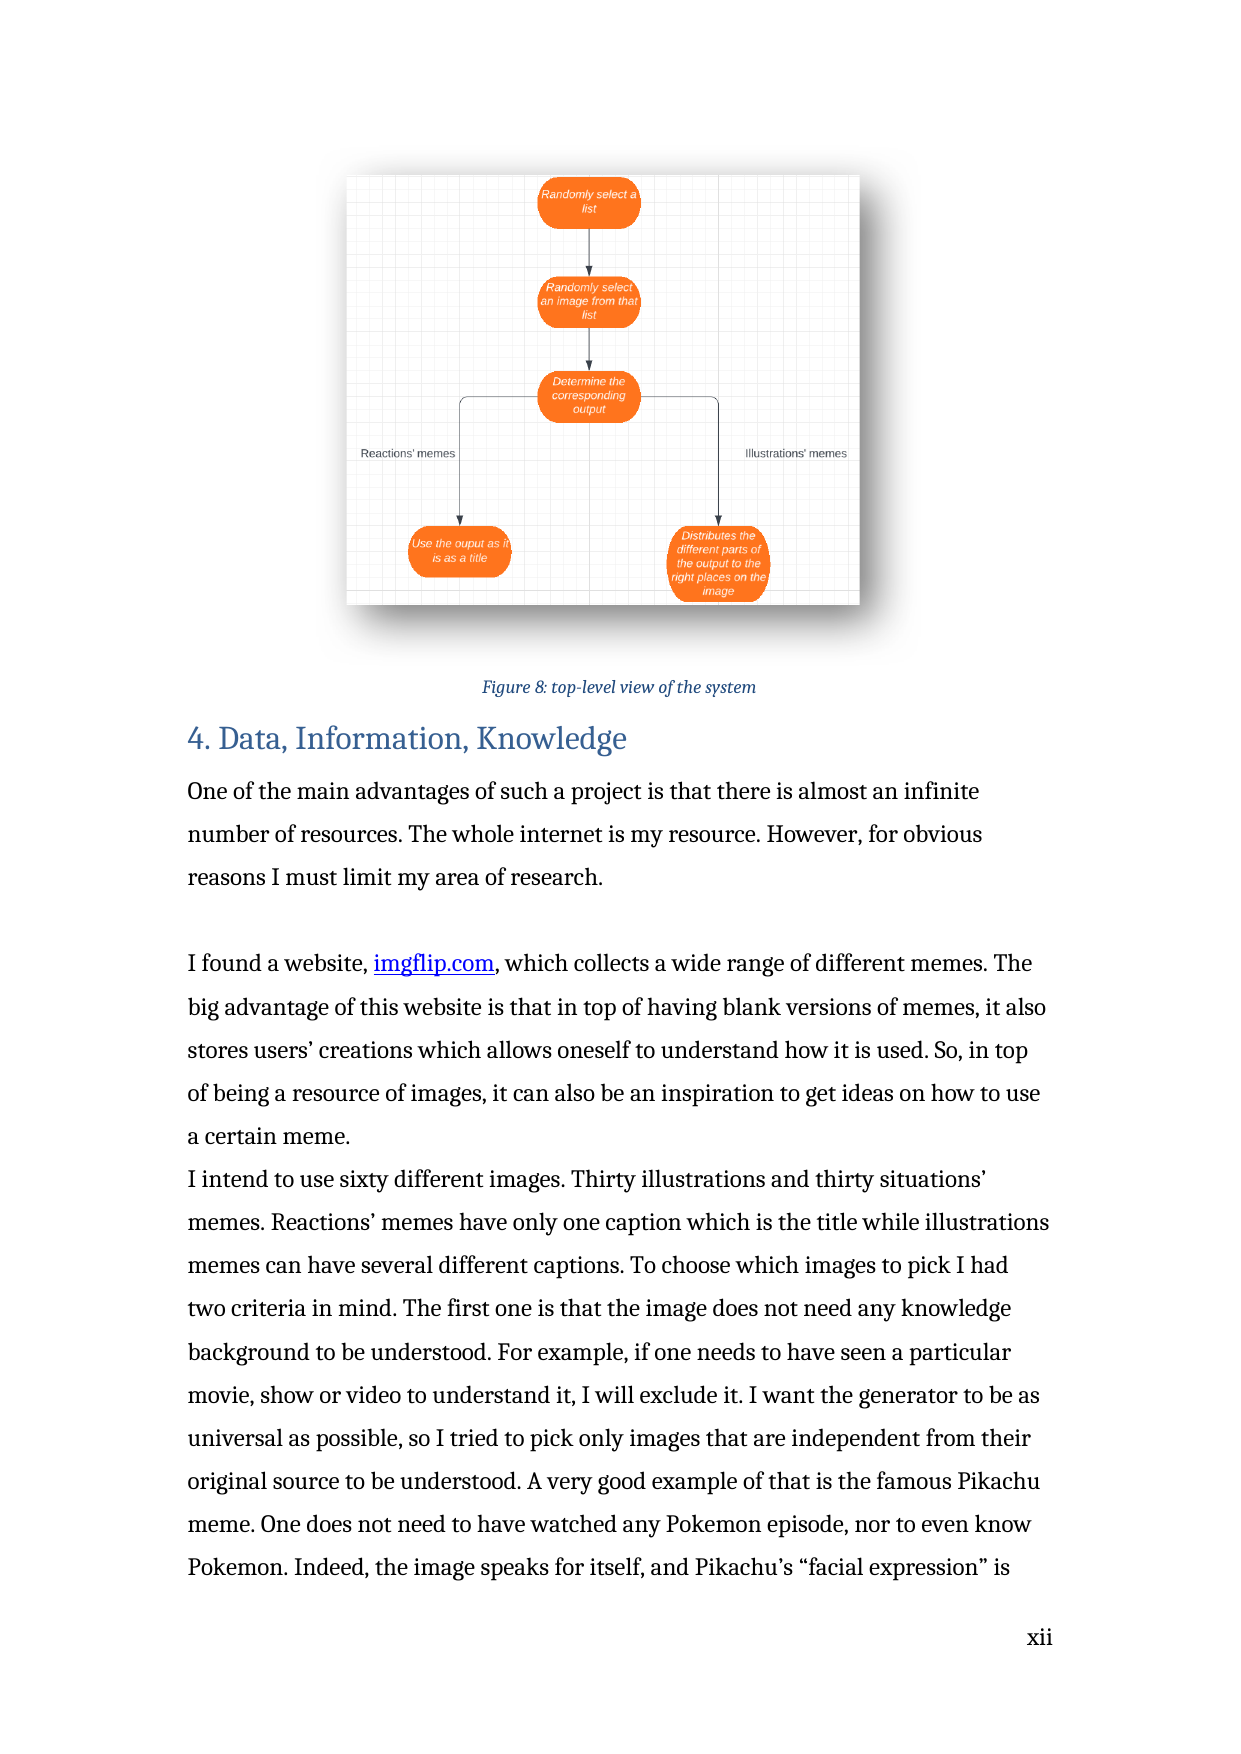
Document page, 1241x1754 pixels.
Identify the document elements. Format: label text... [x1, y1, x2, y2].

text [187, 1165, 1053, 1582]
text I found a website, imgflip.com, which collects a wide range of different memes. The big advantage of this website is that in top of having blank versions of memes, it also stores users’ creations which allows oneself to understand how it is used. So, in top of being a resource of images, it can also be an inspiration to get ideas on how to use a certain meme. [187, 949, 1053, 1151]
text One of the main advantages of such a project is that there is almost an infinite number of resources. The whole internet is my resource. However, for obvious reasons I must limit my area of research. [187, 777, 1053, 892]
subtitle 4. Data, Information, Knowledge [187, 719, 1053, 758]
picture [346, 175, 860, 605]
